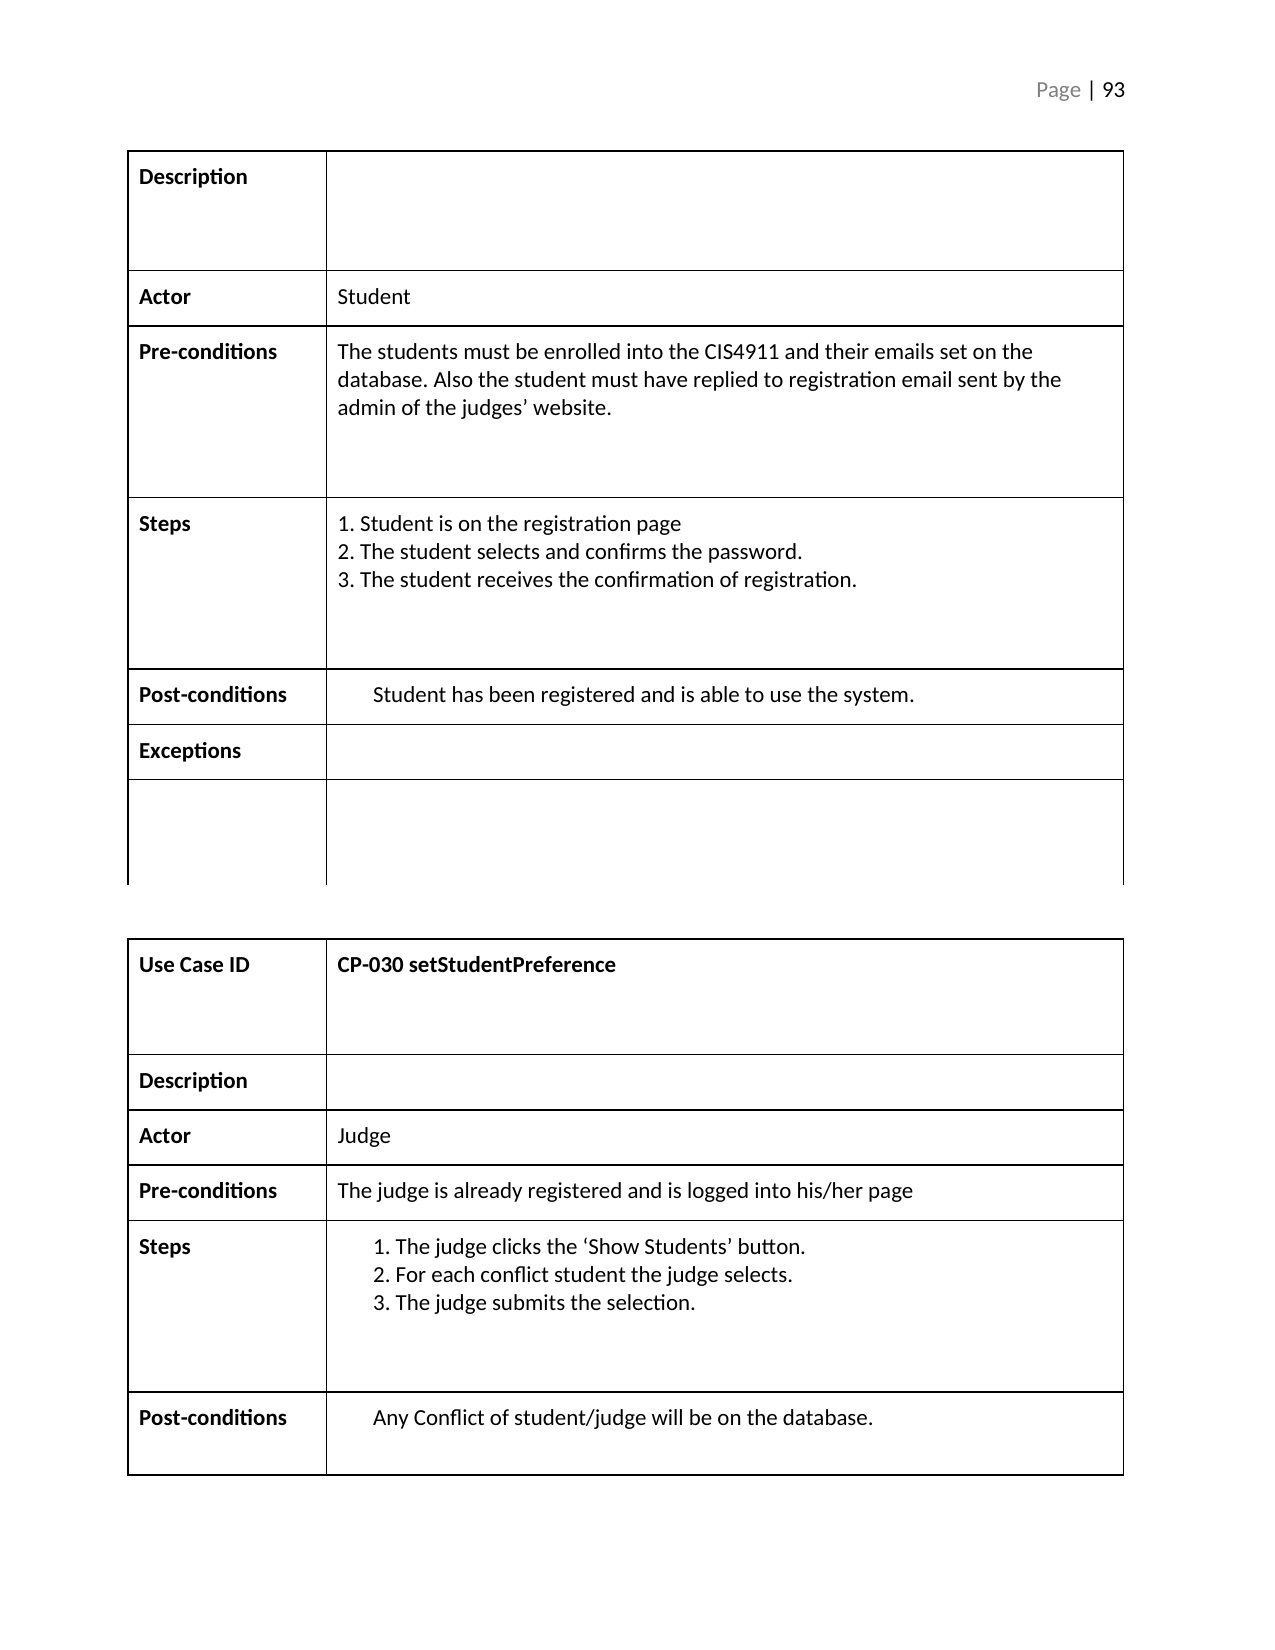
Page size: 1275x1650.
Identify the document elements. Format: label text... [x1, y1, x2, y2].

table_header Use Case ID [129, 940, 326, 1053]
table_cell Actor [129, 271, 326, 325]
table_cell Description [129, 152, 326, 270]
table_cell The students must be enrolled into the CIS4911 and their emails set on the database. Also the student must have replied to registration email sent by the admin of the judges’ website. [327, 327, 1123, 497]
table_cell Steps [129, 1221, 326, 1391]
table_cell Pre-conditions [129, 1166, 326, 1219]
table_cell Post-conditions [129, 1393, 326, 1474]
table_cell Judge [327, 1111, 1123, 1164]
table_cell 1. Student is on the registration page 2. The student selects and confirms the password. 3. The student receives the confirmation of registration. [327, 498, 1123, 668]
table_cell Post-conditions [129, 670, 326, 723]
table_cell Student [327, 271, 1123, 325]
table_cell 1. The judge clicks the ‘Show Students’ button. 2. For each conflict student the judge selects. 3. The judge submits the selection. [327, 1221, 1123, 1391]
table_cell [327, 725, 1123, 779]
table_cell [327, 1055, 1123, 1109]
table_cell [129, 780, 326, 885]
table_cell Any Conflict of student/judge will be on the database. [327, 1393, 1123, 1474]
table_header CP-030 setStudentPreference [327, 940, 1123, 1053]
table_cell Actor [129, 1111, 326, 1164]
table_cell [327, 780, 1123, 885]
table_cell Pre-conditions [129, 327, 326, 497]
table_cell Exceptions [129, 725, 326, 779]
table_cell Steps [129, 498, 326, 668]
table_cell The judge is already registered and is logged into his/her page [327, 1166, 1123, 1219]
table_cell Student has been registered and is able to use the system. [327, 670, 1123, 723]
table_cell Description [129, 1055, 326, 1109]
table_cell [327, 152, 1123, 270]
